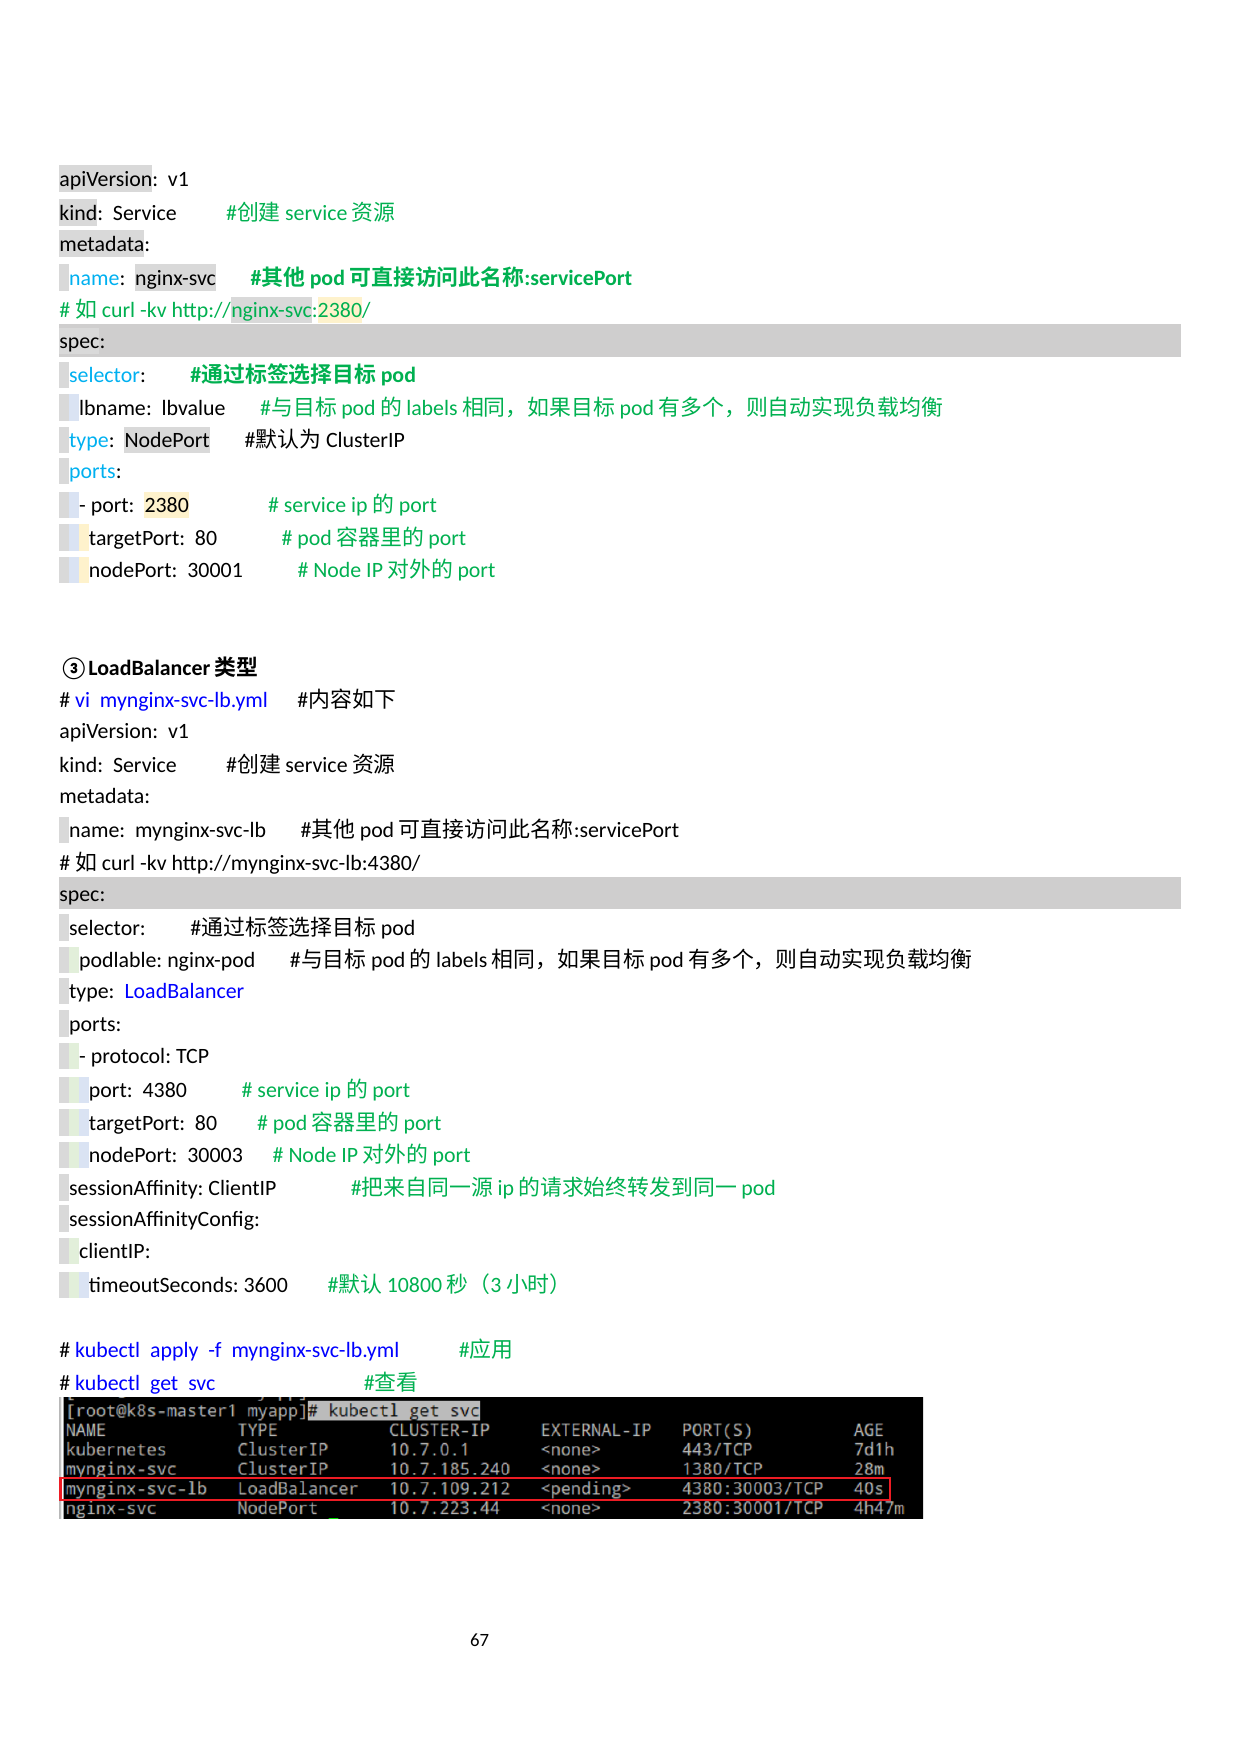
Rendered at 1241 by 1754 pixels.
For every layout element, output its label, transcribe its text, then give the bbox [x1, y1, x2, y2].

text apiVersion: v1 [59, 714, 1181, 747]
text metadata: [59, 779, 1181, 812]
text # 如 curl -kv http://nginx-svc:2380/ [59, 292, 1181, 324]
text # kubectl apply -f mynginx-svc-lb.yml #应用 [59, 1332, 1181, 1364]
text metadata: [59, 227, 1181, 259]
text apiVersion: v1 [59, 162, 1181, 194]
text sessionAffinityConfig: [59, 1202, 1181, 1234]
text - protocol: TCP [59, 1039, 1181, 1072]
text nodePort: 30001 # Node IP对外的port [59, 552, 1181, 584]
text name: mynginx-svc-lb #其他pod可直接访问此名称:servicePort [59, 812, 1181, 844]
text clientIP: [59, 1234, 1181, 1267]
text spec: [59, 324, 1181, 357]
picture [59, 1397, 924, 1519]
text ports: [59, 454, 1181, 487]
text ③LoadBalancer类型 [59, 649, 1181, 682]
text - port: 2380 # service ip 的port [59, 487, 1181, 519]
text # kubectl get svc #查看 [59, 1364, 1181, 1397]
text targetPort: 80 # pod容器里的port [59, 519, 1181, 552]
text kind: Service #创建service资源 [59, 747, 1181, 779]
text # 如 curl -kv http://mynginx-svc-lb:4380/ [59, 844, 1181, 877]
text selector: #通过标签选择目标pod [59, 909, 1181, 942]
text nodePort: 30003 # Node IP对外的port [59, 1137, 1181, 1169]
text type: LoadBalancer [59, 974, 1181, 1007]
text # vi mynginx-svc-lb.yml #内容如下 [59, 682, 1181, 714]
text spec: [59, 877, 1181, 909]
text selector: #通过标签选择目标pod [59, 357, 1181, 389]
text ports: [59, 1007, 1181, 1039]
text timeoutSeconds: 3600 #默认10800秒（3小时） [59, 1267, 1181, 1299]
text targetPort: 80 # pod容器里的port [59, 1104, 1181, 1137]
text kind: Service #创建service资源 [59, 194, 1181, 227]
text name: nginx-svc #其他pod可直接访问此名称:servicePort [59, 259, 1181, 292]
text type: NodePort #默认为 ClusterIP [59, 422, 1181, 454]
text port: 4380 # service ip 的port [59, 1072, 1181, 1104]
text lbname: lbvalue #与目标pod的labels相同，如果目标pod有多个，则自动实现负载均衡 [59, 389, 1181, 422]
text sessionAffinity: ClientIP #把来自同一源ip的请求始终转发到同一pod [59, 1169, 1181, 1202]
text podlable: nginx-pod #与目标pod的labels相同，如果目标pod有多个，则自动实现负载均衡 [59, 942, 1181, 974]
